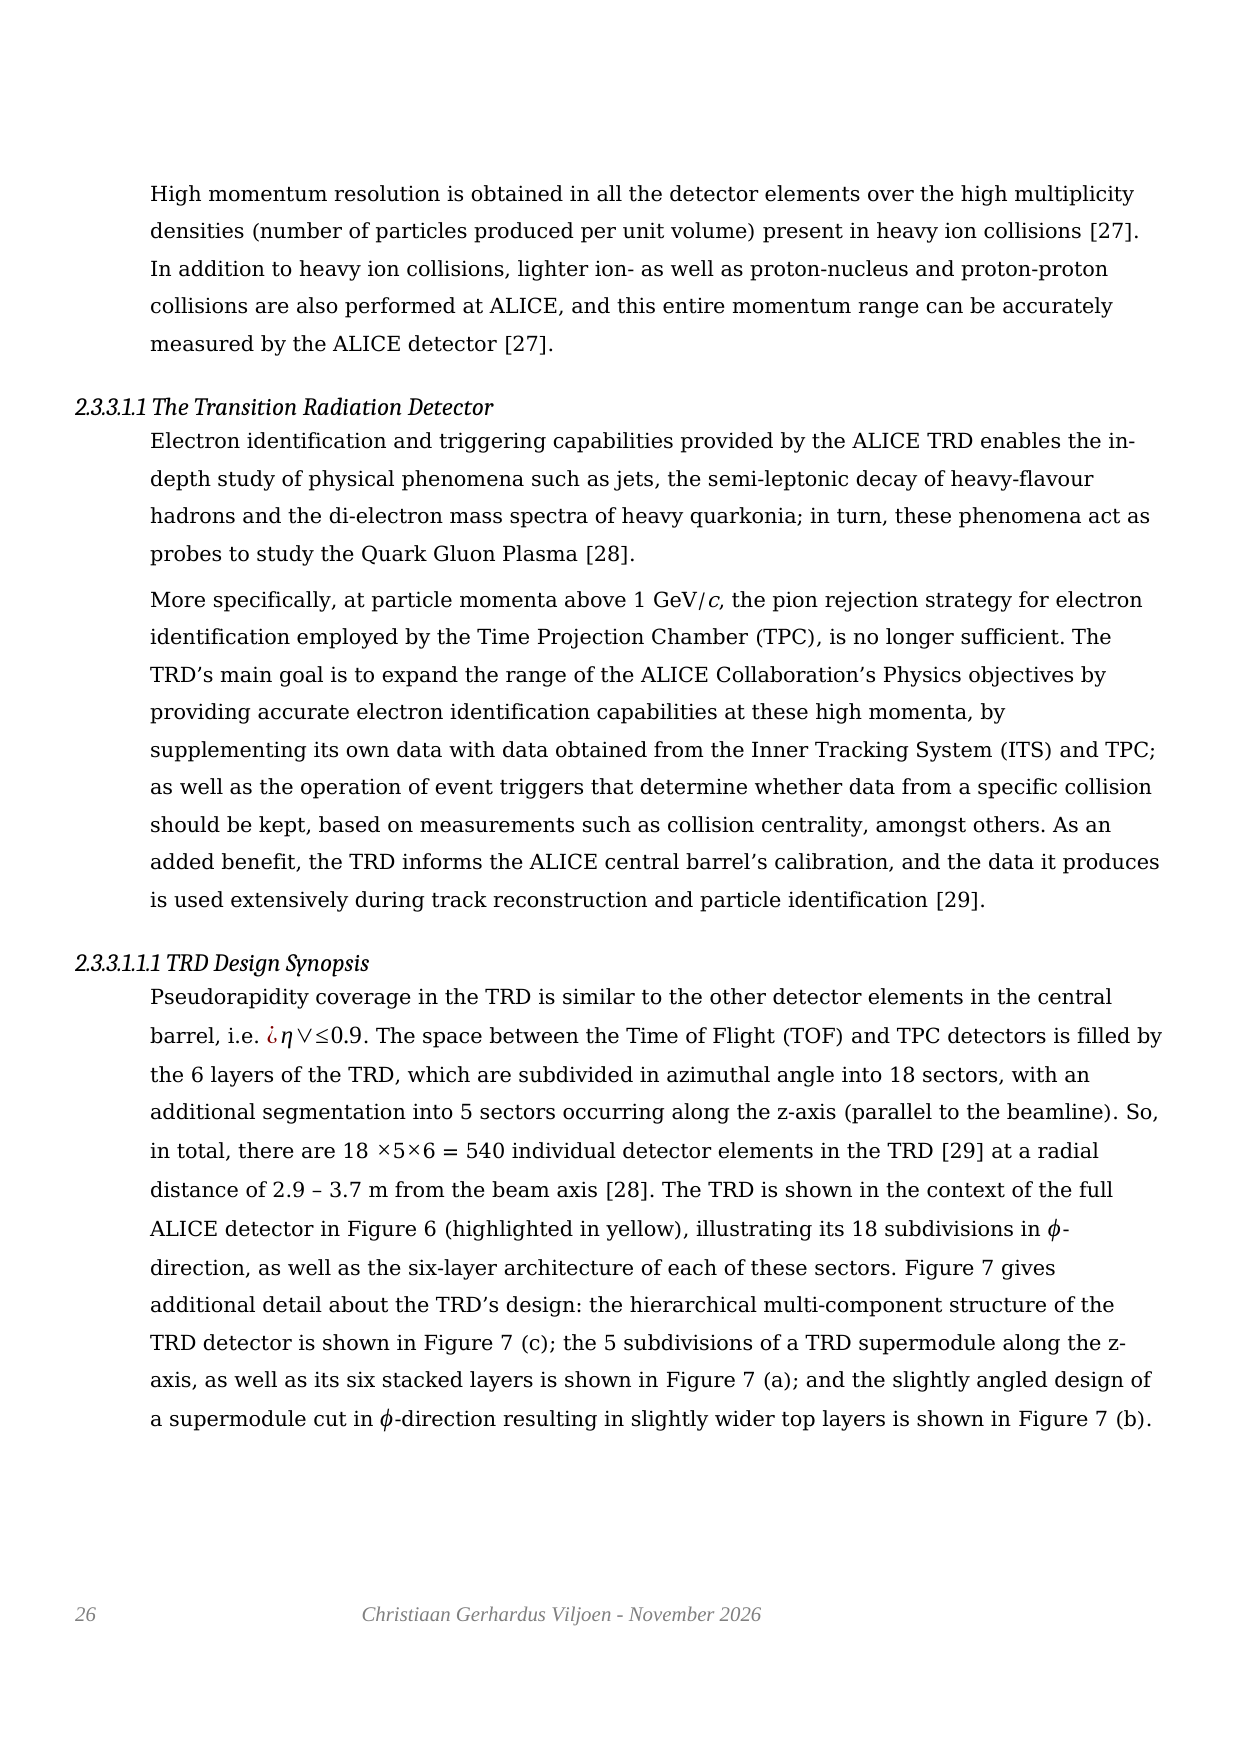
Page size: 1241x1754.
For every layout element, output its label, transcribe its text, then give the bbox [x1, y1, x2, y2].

subtitle The Transition Radiation Detector [75, 393, 1165, 422]
subtitle TRD Design Synopsis [75, 949, 1165, 978]
text Pseudorapidity coverage in the TRD is similar to the other detector elements in the central barrel, i.e. . The space between the Time of Flight (TOF) and TPC detectors is filled by the 6 layers of the TRD, which are subdivided in azimuthal angle into 18 sectors, with an additional segmentation into 5 sectors occurring along the z-axis (parallel to the beamline). So, in total, there are 18 56 = 540 individual detector elements in the TRD at a radial distance of 2.9 – 3.7 m from the beam axis . The TRD is shown in the context of the full ALICE detector in Figure 6 (highlighted in yellow), illustrating its 18 subdivisions in -direction, as well as the six-layer architecture of each of these sectors. Figure 7 gives additional detail about the TRD’s design: the hierarchical multi-component structure of the TRD detector is shown in Figure 7 (c); the 5 subdivisions of a TRD supermodule along the z-axis, as well as its six stacked layers is shown in Figure 7 (a); and the slightly angled design of a supermodule cut in -direction resulting in slightly wider top layers is shown in Figure 7 (b). [150, 984, 1165, 1432]
text More specifically, at particle momenta above 1 GeV/c, the pion rejection strategy for electron identification employed by the Time Projection Chamber (TPC), is no longer sufficient. The TRD’s main goal is to expand the range of the ALICE Collaboration’s Physics objectives by providing accurate electron identification capabilities at these high momenta, by supplementing its own data with data obtained from the Inner Tracking System (ITS) and TPC; as well as the operation of event triggers that determine whether data from a specific collision should be kept, based on measurements such as collision centrality, amongst others. As an added benefit, the TRD informs the ALICE central barrel’s calibration, and the data it produces is used extensively during track reconstruction and particle identification . [150, 587, 1165, 912]
text Electron identification and triggering capabilities provided by the ALICE TRD enables the in-depth study of physical phenomena such as jets, the semi-leptonic decay of heavy-flavour hadrons and the di-electron mass spectra of heavy quarkonia; in turn, these phenomena act as probes to study the Quark Gluon Plasma . [150, 428, 1165, 566]
text High momentum resolution is obtained in all the detector elements over the high multiplicity densities (number of particles produced per unit volume) present in heavy ion collisions . In addition to heavy ion collisions, lighter ion- as well as proton-nucleus and proton-proton collisions are also performed at ALICE, and this entire momentum range can be accurately measured by the ALICE detector . [150, 181, 1165, 356]
